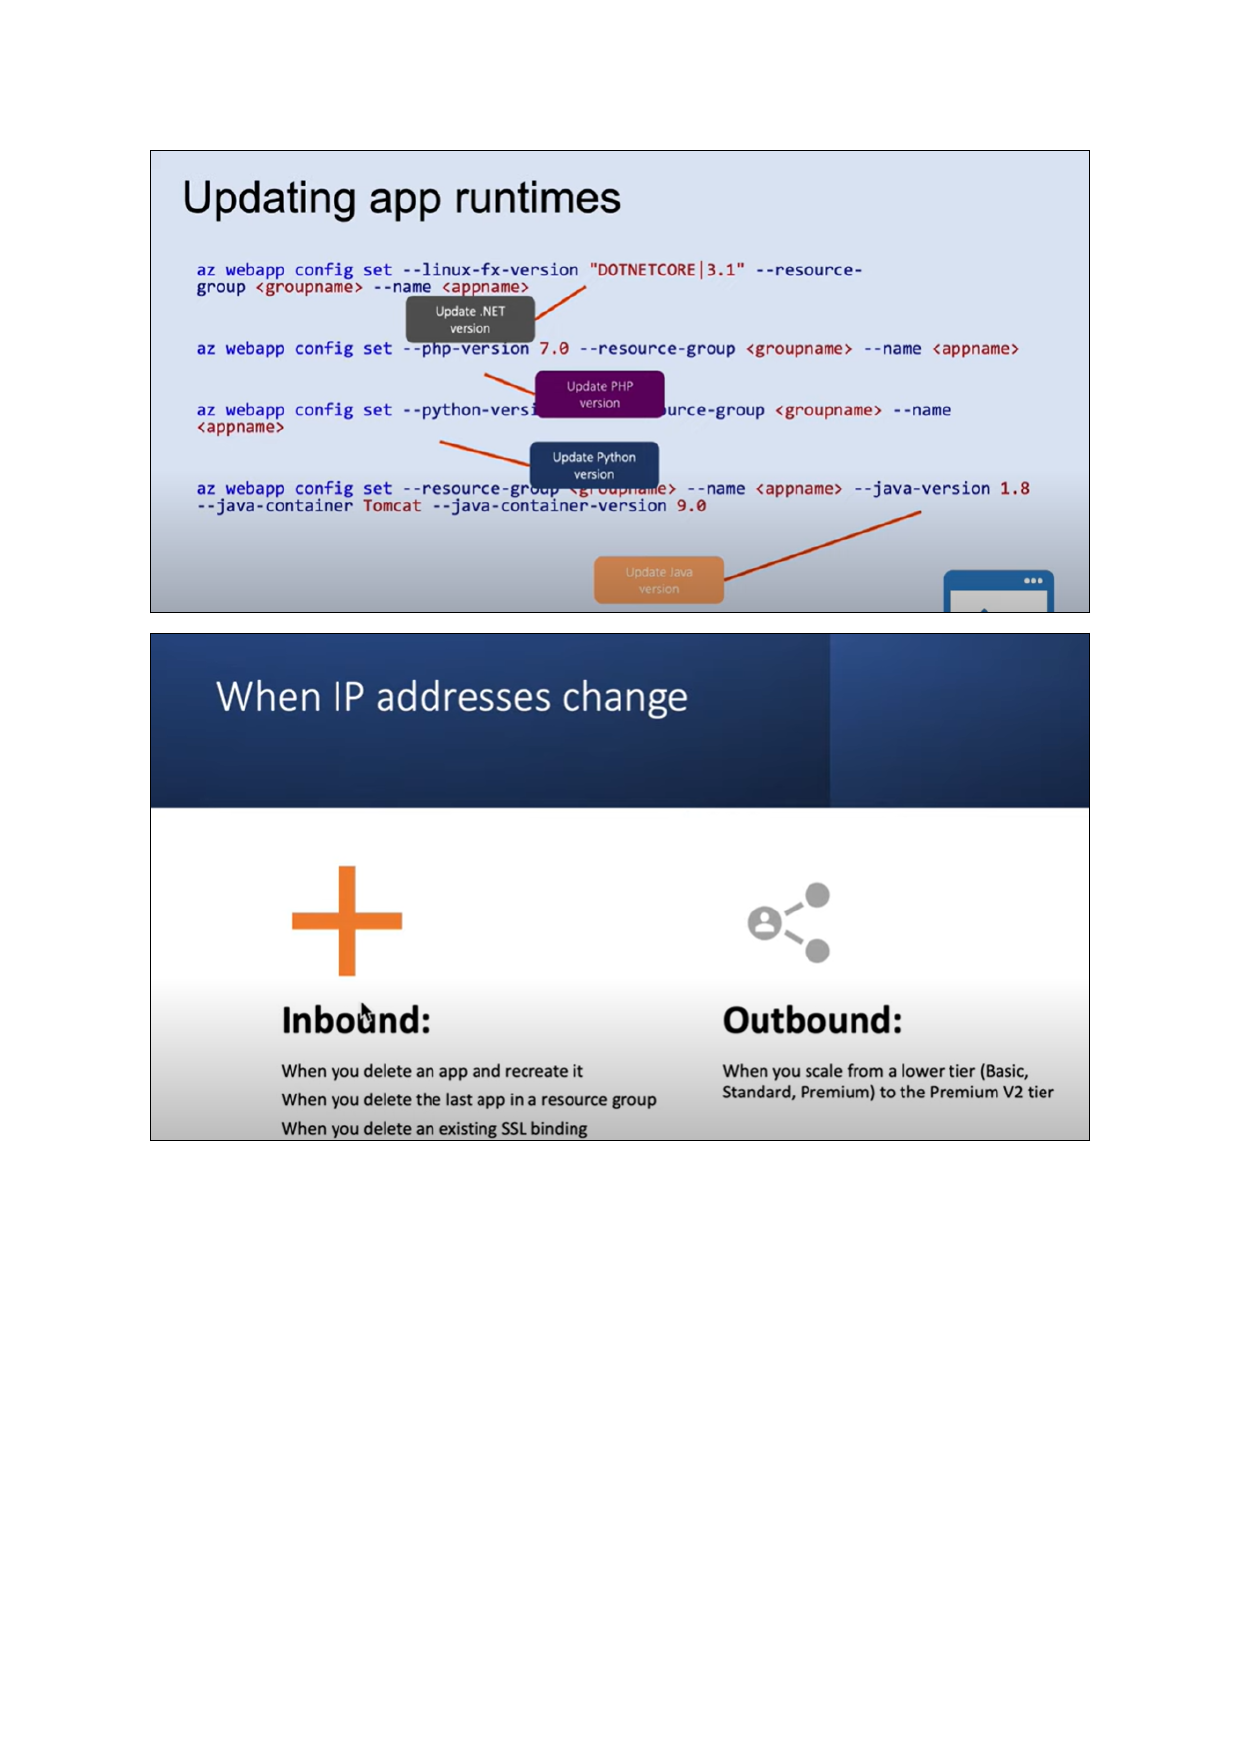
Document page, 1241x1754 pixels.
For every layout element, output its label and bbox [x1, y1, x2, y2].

picture [151, 634, 1089, 1140]
picture [151, 151, 1089, 612]
